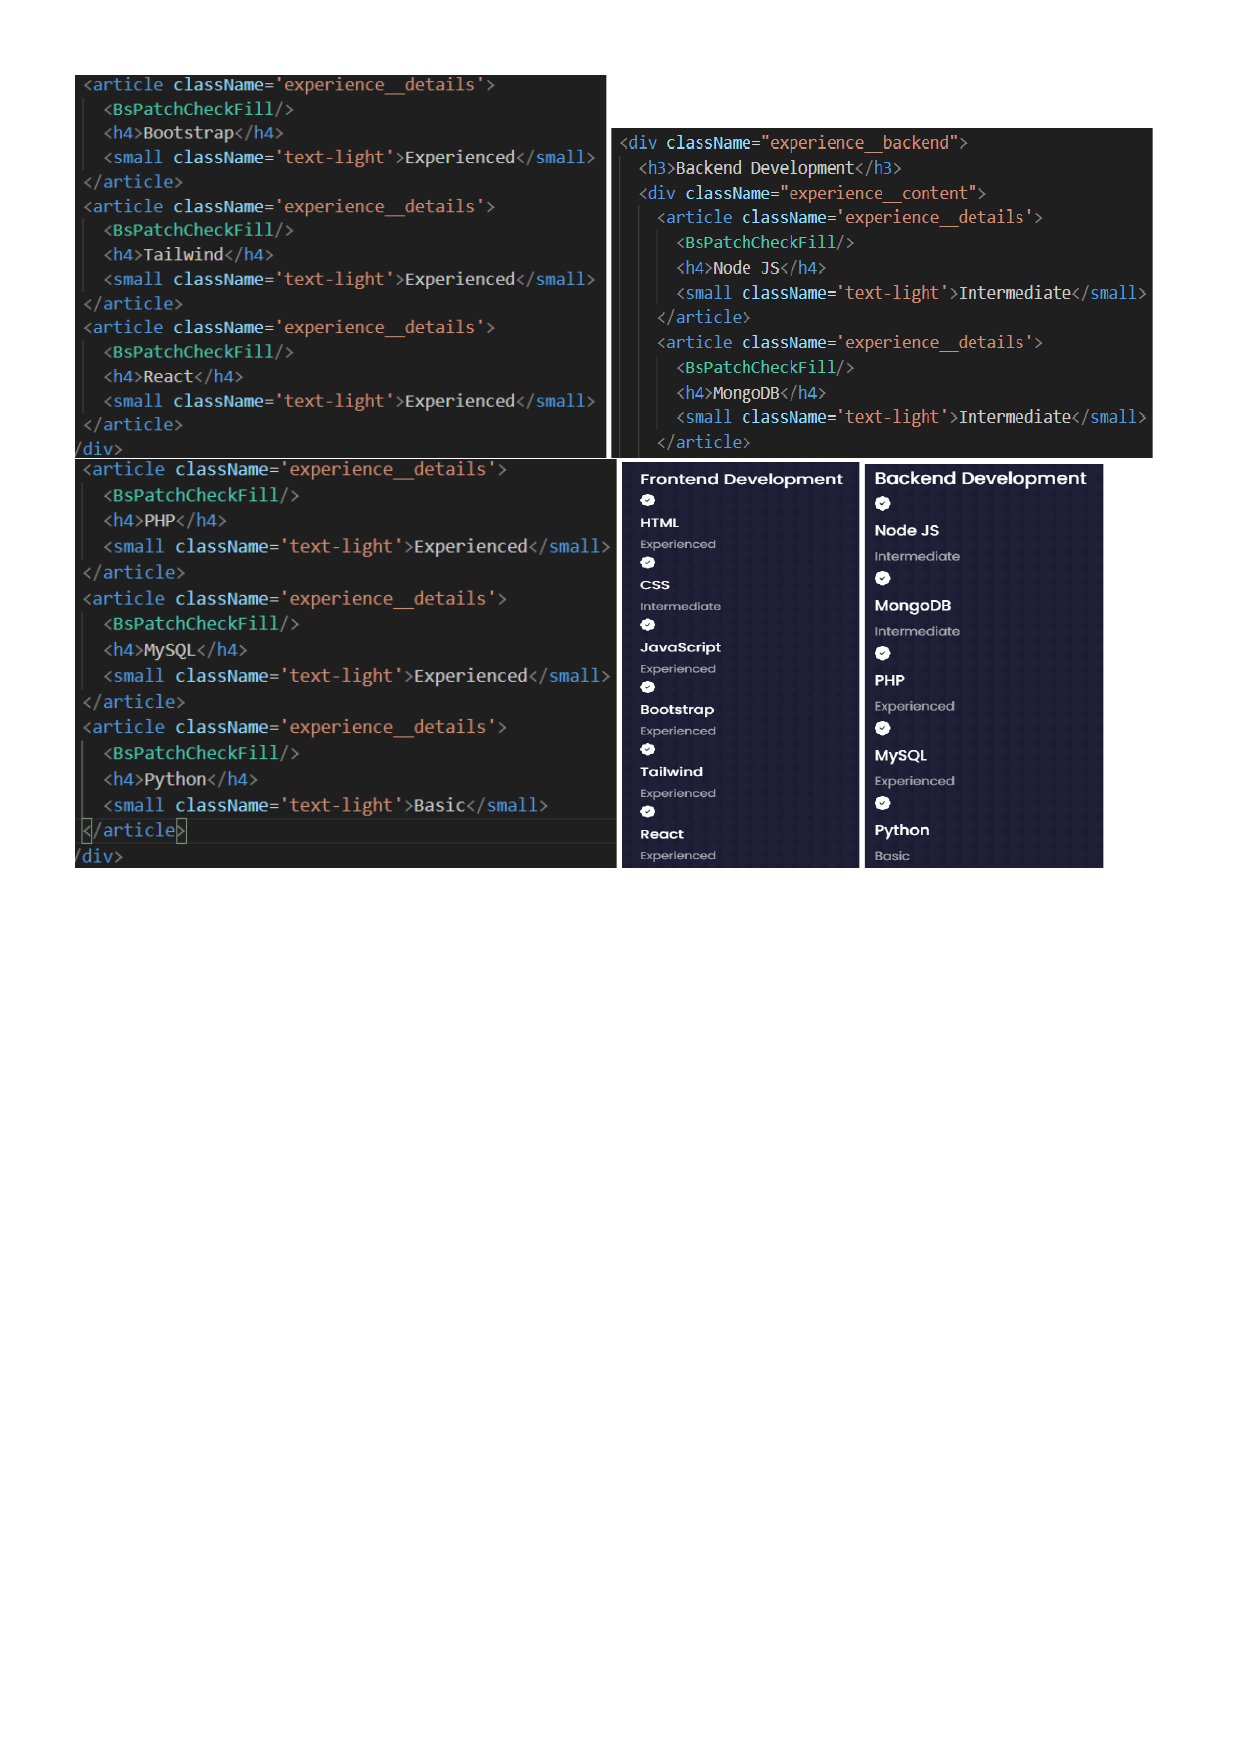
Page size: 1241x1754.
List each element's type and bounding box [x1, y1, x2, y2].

picture [622, 462, 860, 868]
picture [75, 75, 607, 458]
picture [75, 459, 617, 868]
picture [864, 464, 1104, 868]
picture [611, 128, 1153, 458]
